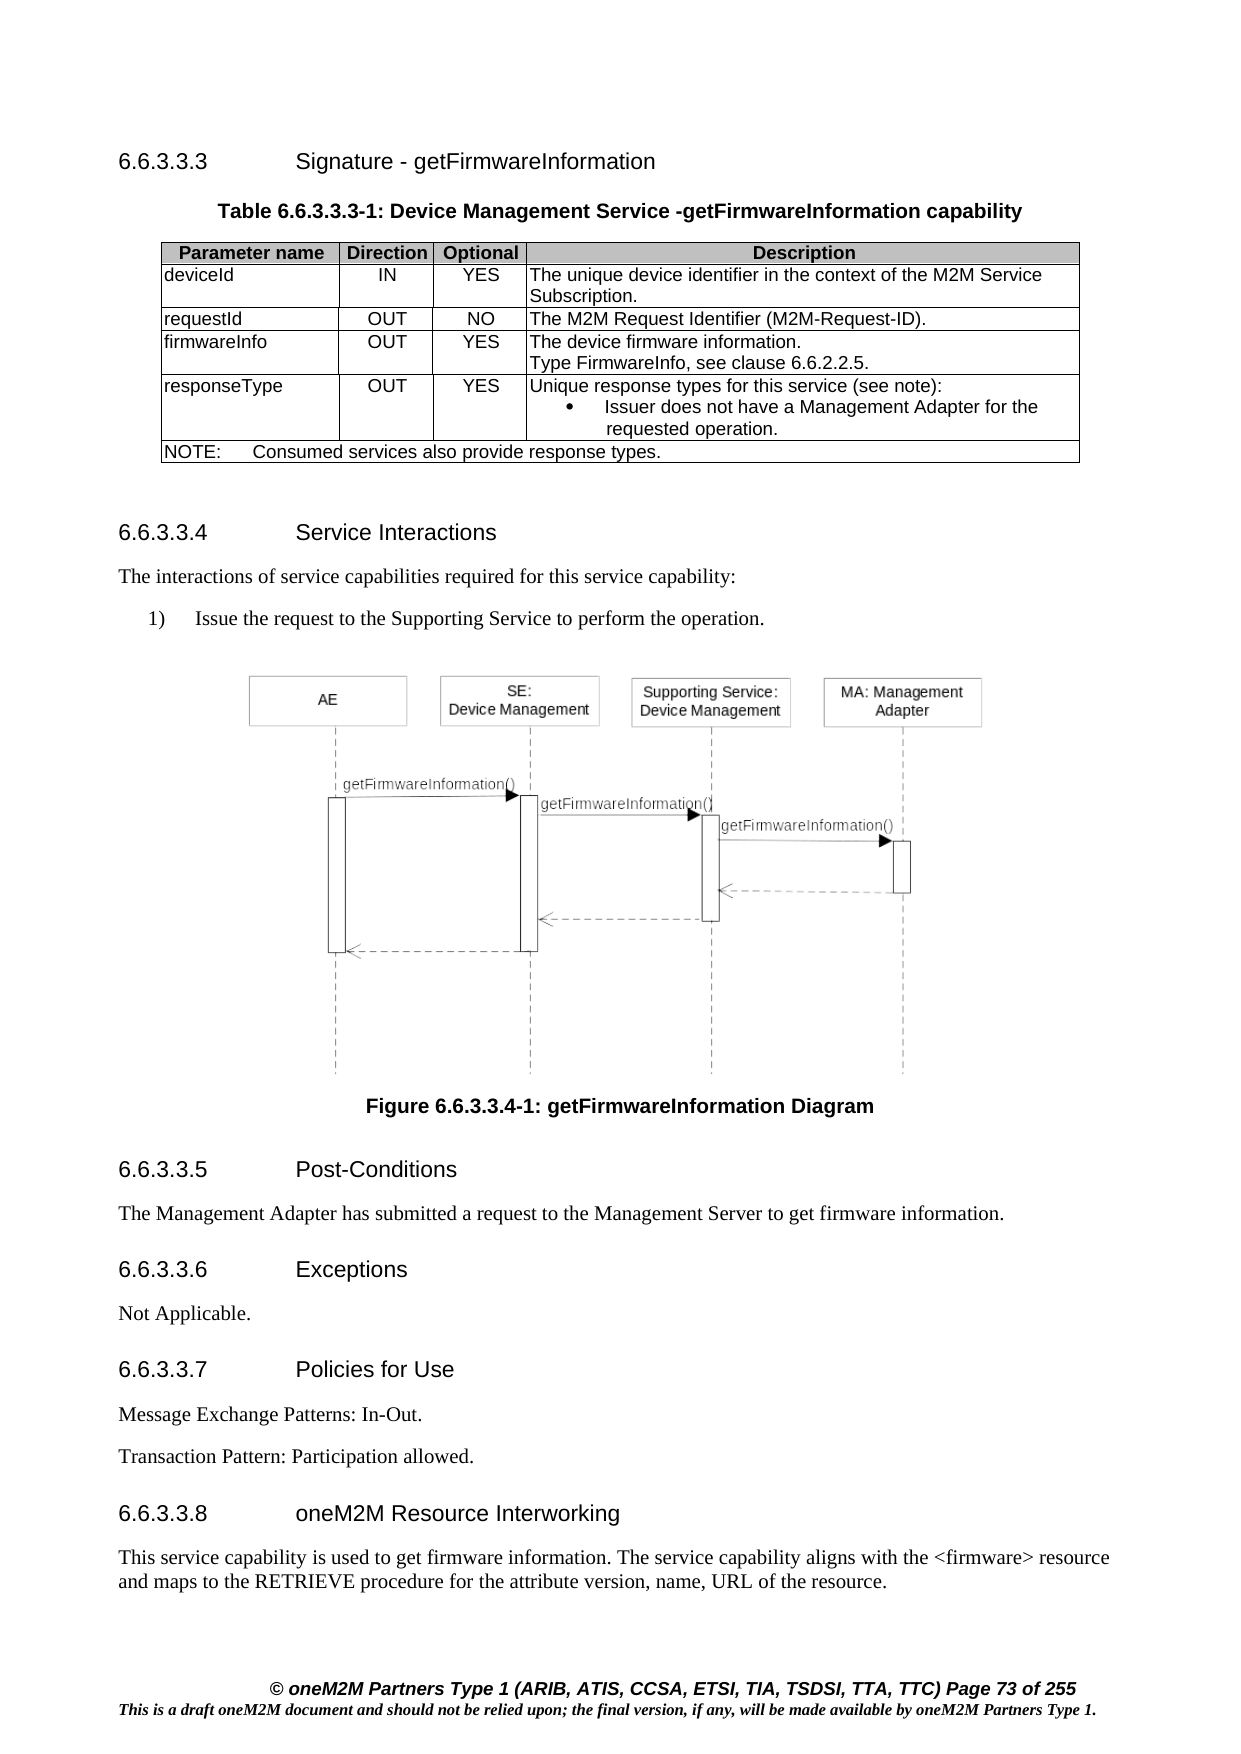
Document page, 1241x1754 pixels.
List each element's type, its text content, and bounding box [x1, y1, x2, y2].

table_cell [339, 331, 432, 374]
text The interactions of service capabilities required for this service capability: [118, 563, 1122, 588]
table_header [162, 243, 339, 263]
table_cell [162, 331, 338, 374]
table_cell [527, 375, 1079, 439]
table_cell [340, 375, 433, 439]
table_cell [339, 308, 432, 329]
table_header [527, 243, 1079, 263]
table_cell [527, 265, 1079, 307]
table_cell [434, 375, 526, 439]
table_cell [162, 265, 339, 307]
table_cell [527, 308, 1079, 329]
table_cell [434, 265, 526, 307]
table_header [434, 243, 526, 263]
subtitle 6.6.3.3.3 Signature - getFirmwareInformation [118, 148, 1122, 174]
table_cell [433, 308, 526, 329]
list Issue the request to the Supporting Service to perform the operation. [148, 606, 1122, 630]
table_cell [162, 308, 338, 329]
text Figure 6.6.3.3.4-1: getFirmwareInformation Diagram [118, 1094, 1122, 1118]
text Transaction Pattern: Participation allowed. [118, 1444, 1122, 1468]
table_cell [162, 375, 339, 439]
subtitle 6.6.3.3.6 Exceptions [118, 1256, 1122, 1282]
text The Management Adapter has submitted a request to the Management Server to get firmware information. [118, 1201, 1122, 1225]
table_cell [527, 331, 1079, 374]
subtitle 6.6.3.3.8 oneM2M Resource Interworking [118, 1500, 1122, 1526]
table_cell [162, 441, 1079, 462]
text This service capability is used to get firmware information. The service capability aligns with the <firmware> resource and maps to the RETRIEVE procedure for the attribute version, name, URL of the resource. [118, 1545, 1122, 1593]
text Message Exchange Patterns: In-Out. [118, 1402, 1122, 1426]
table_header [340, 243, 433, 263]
text Table 6.6.3.3.3-1: Device Management Service -getFirmwareInformation capability [118, 199, 1122, 223]
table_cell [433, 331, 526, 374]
subtitle 6.6.3.3.4 Service Interactions [118, 518, 1122, 545]
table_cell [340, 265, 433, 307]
subtitle 6.6.3.3.7 Policies for Use [118, 1356, 1122, 1383]
subtitle 6.6.3.3.5 Post-Conditions [118, 1156, 1122, 1182]
text Not Applicable. [118, 1301, 1122, 1325]
